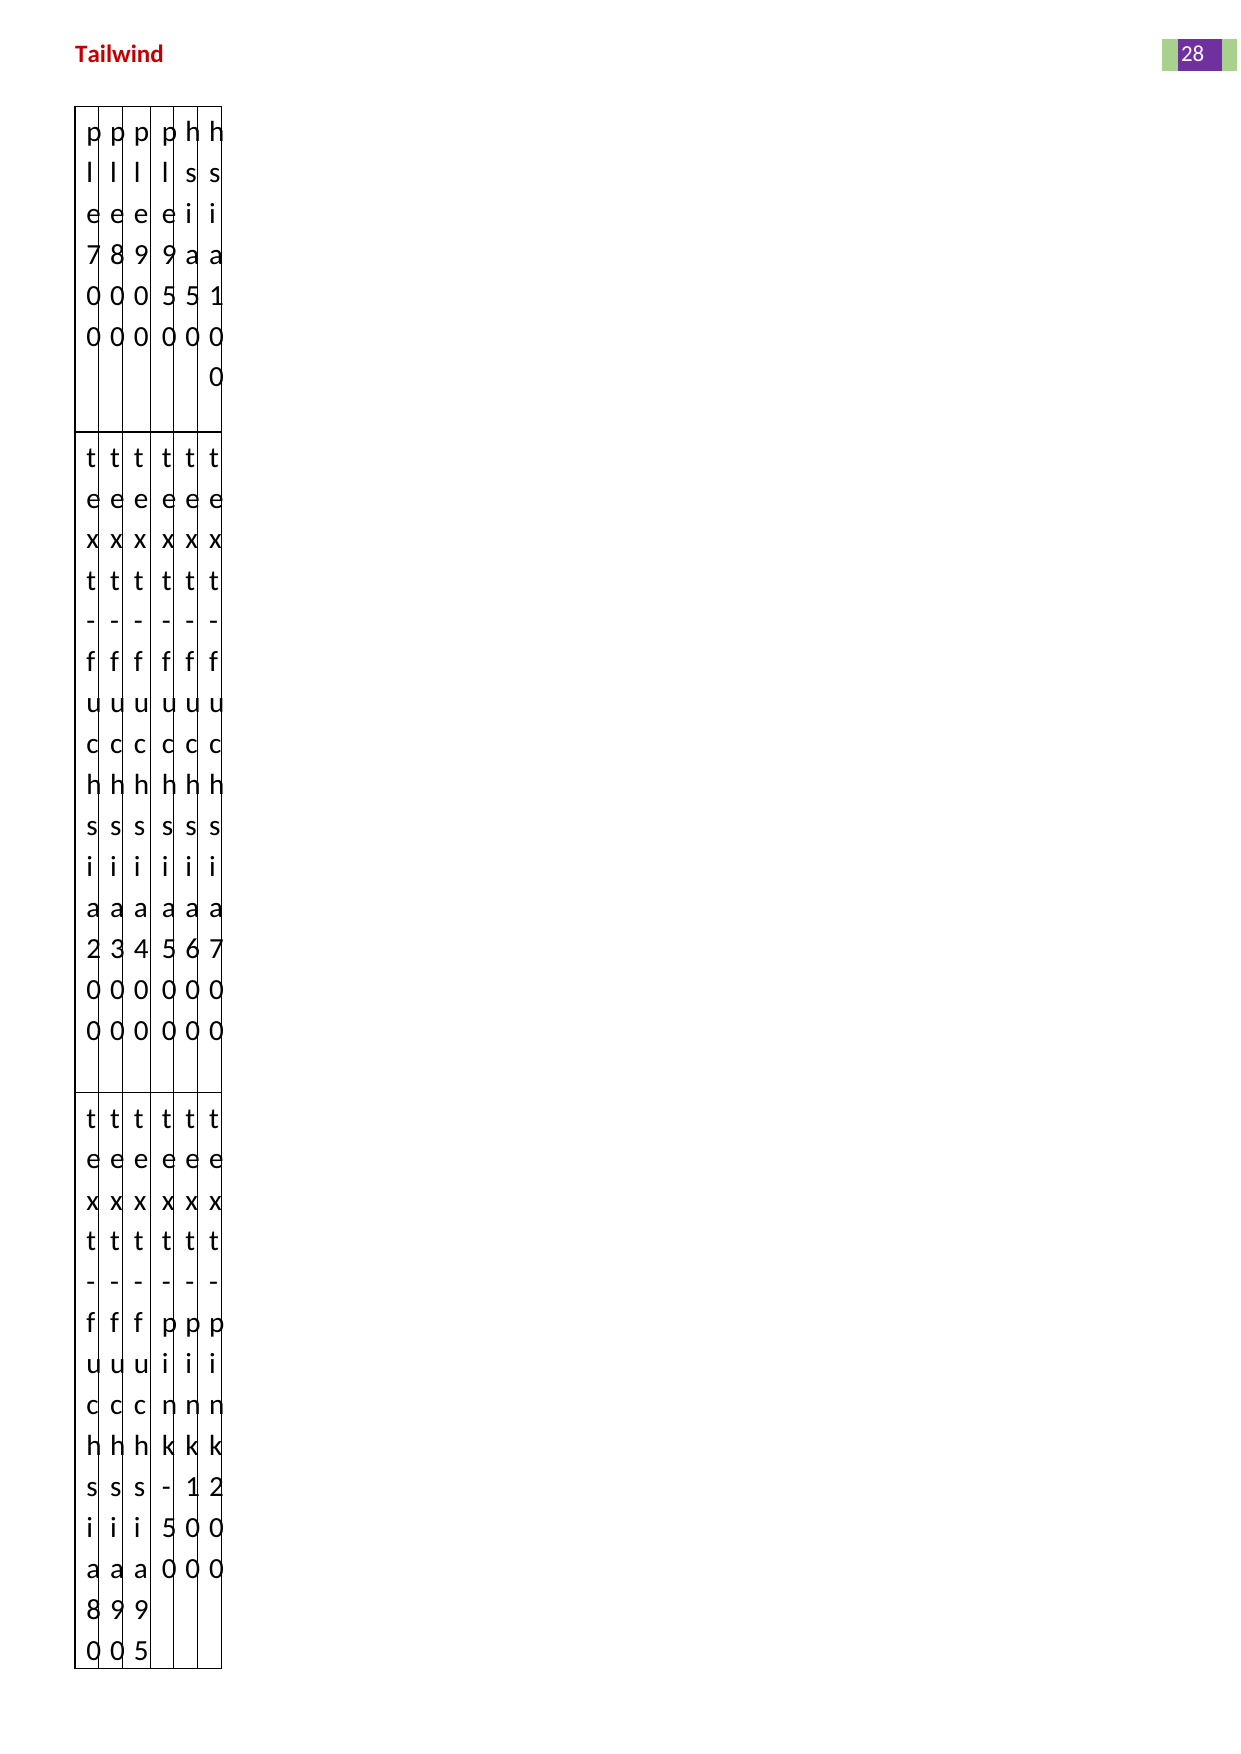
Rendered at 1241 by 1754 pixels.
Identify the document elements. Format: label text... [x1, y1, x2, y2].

table_cell text-fuchsia200 [76, 433, 98, 1092]
table_cell text-fuchsia300 [99, 433, 122, 1092]
table_cell text-fuchsia900 [99, 1093, 122, 1667]
table_cell text-purple950 [151, 107, 173, 431]
table_cell text-purple700 [76, 107, 98, 431]
table_cell text-fuchsia500 [151, 433, 173, 1092]
table_cell text-purple800 [99, 107, 122, 431]
table_cell text-fuchsia100 [198, 107, 221, 431]
table_cell text-fuchsia400 [123, 433, 150, 1092]
table_cell text-fuchsia800 [76, 1093, 98, 1667]
table_cell text-fuchsia700 [198, 433, 221, 1092]
table_cell text-pink200 [198, 1093, 221, 1667]
table_cell text-fuchsia950 [123, 1093, 150, 1667]
table_cell text-pink100 [174, 1093, 197, 1667]
table_cell text-purple900 [123, 107, 150, 431]
table_cell text-fuchsia600 [174, 433, 197, 1092]
table_cell text-pink-50 [151, 1093, 173, 1667]
table_cell text-fuchsia50 [174, 107, 197, 431]
